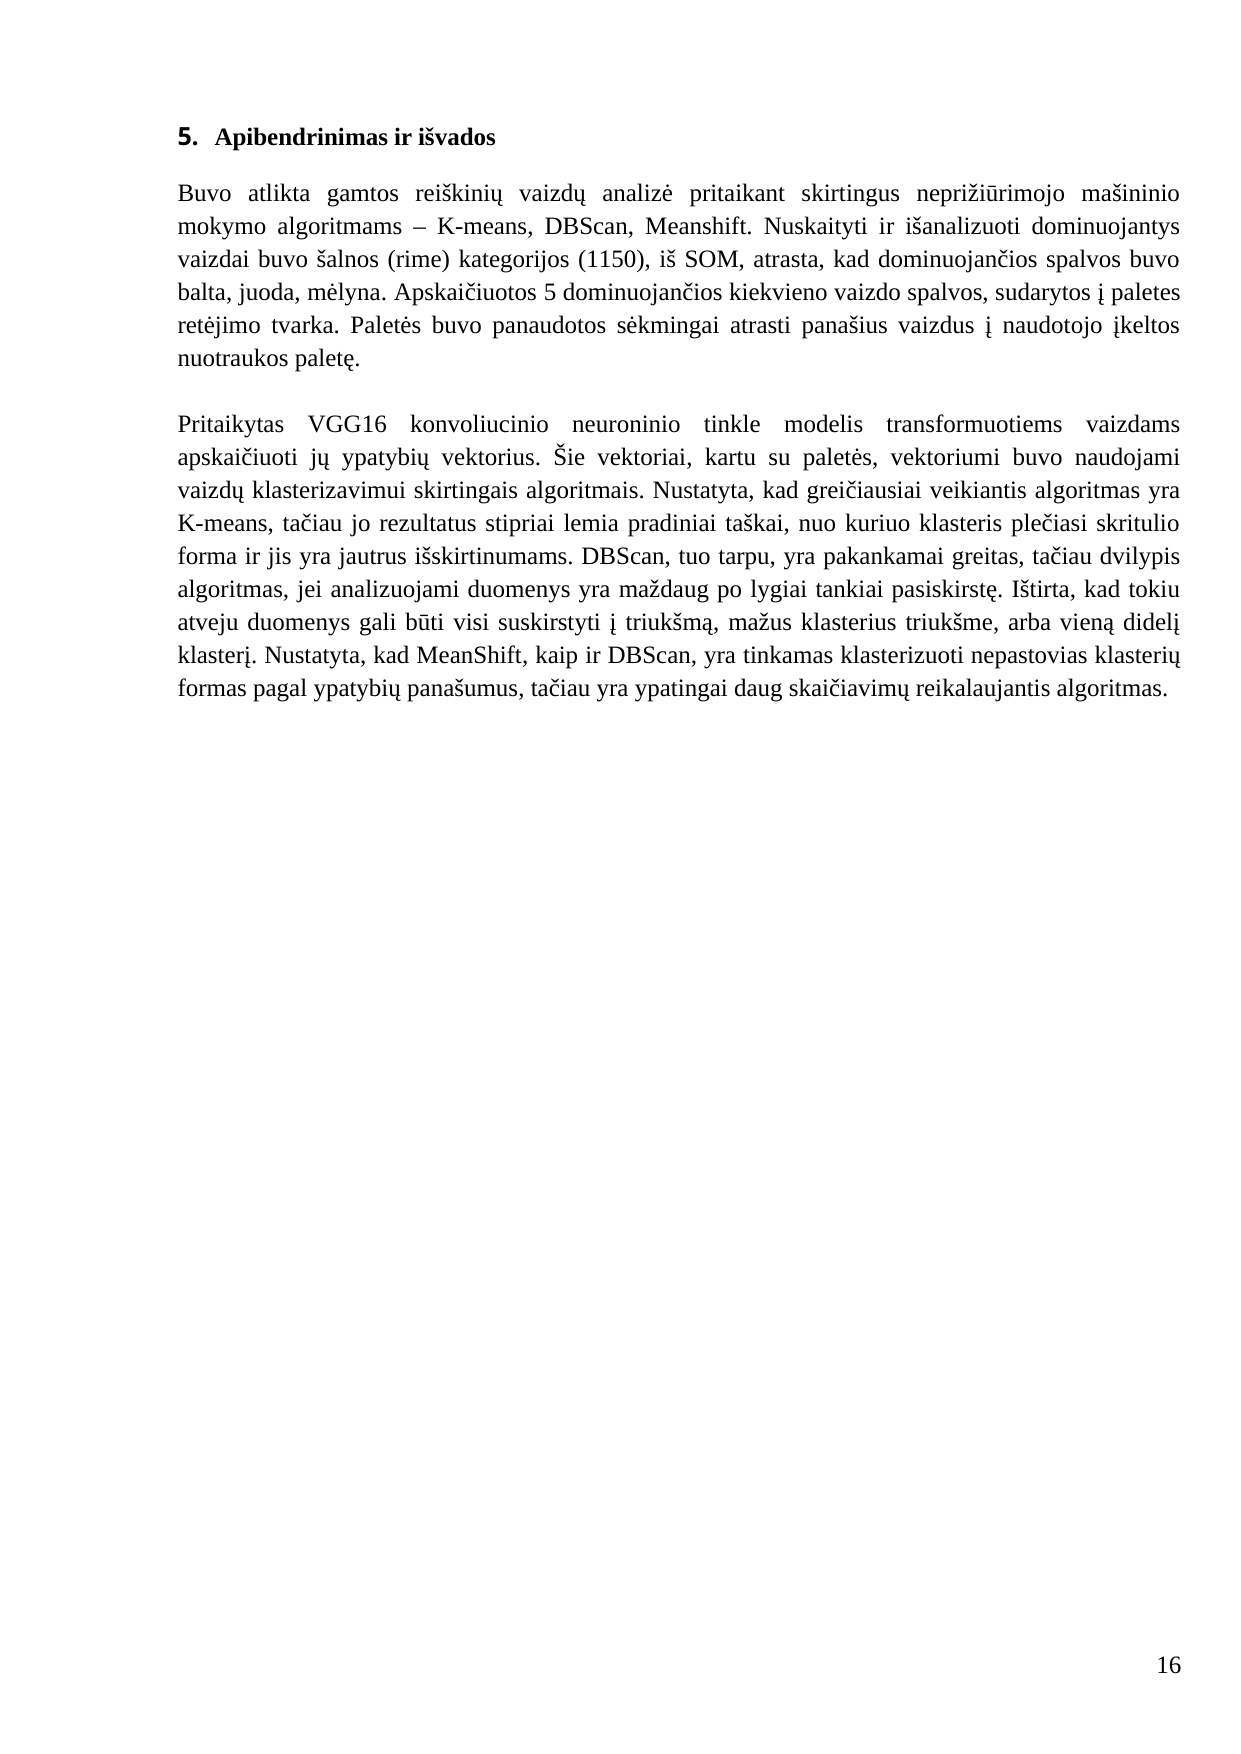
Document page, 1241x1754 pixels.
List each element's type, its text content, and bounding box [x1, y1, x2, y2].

text Buvo atlikta gamtos reiškinių vaizdų analizė pritaikant skirtingus neprižiūrimojo mašininio mokymo algoritmams – K-means, DBScan, Meanshift. Nuskaityti ir išanalizuoti dominuojantys vaizdai buvo šalnos (rime) kategorijos (1150), iš SOM, atrasta, kad dominuojančios spalvos buvo balta, juoda, mėlyna. Apskaičiuotos 5 dominuojančios kiekvieno vaizdo spalvos, sudarytos į paletes retėjimo tvarka. Paletės buvo panaudotos sėkmingai atrasti panašius vaizdus į naudotojo įkeltos nuotraukos paletę. [177, 178, 1181, 372]
subtitle Apibendrinimas ir išvados [177, 118, 1181, 152]
text Pritaikytas VGG16 konvoliucinio neuroninio tinkle modelis transformuotiems vaizdams apskaičiuoti jų ypatybių vektorius. Šie vektoriai, kartu su paletės, vektoriumi buvo naudojami vaizdų klasterizavimui skirtingais algoritmais. Nustatyta, kad greičiausiai veikiantis algoritmas yra K-means, tačiau jo rezultatus stipriai lemia pradiniai taškai, nuo kuriuo klasteris plečiasi skritulio forma ir jis yra jautrus išskirtinumams. DBScan, tuo tarpu, yra pakankamai greitas, tačiau dvilypis algoritmas, jei analizuojami duomenys yra maždaug po lygiai tankiai pasiskirstę. Ištirta, kad tokiu atveju duomenys gali būti visi suskirstyti į triukšmą, mažus klasterius triukšme, arba vieną didelį klasterį. Nustatyta, kad MeanShift, kaip ir DBScan, yra tinkamas klasterizuoti nepastovias klasterių formas pagal ypatybių panašumus, tačiau yra ypatingai daug skaičiavimų reikalaujantis algoritmas. [177, 409, 1181, 702]
